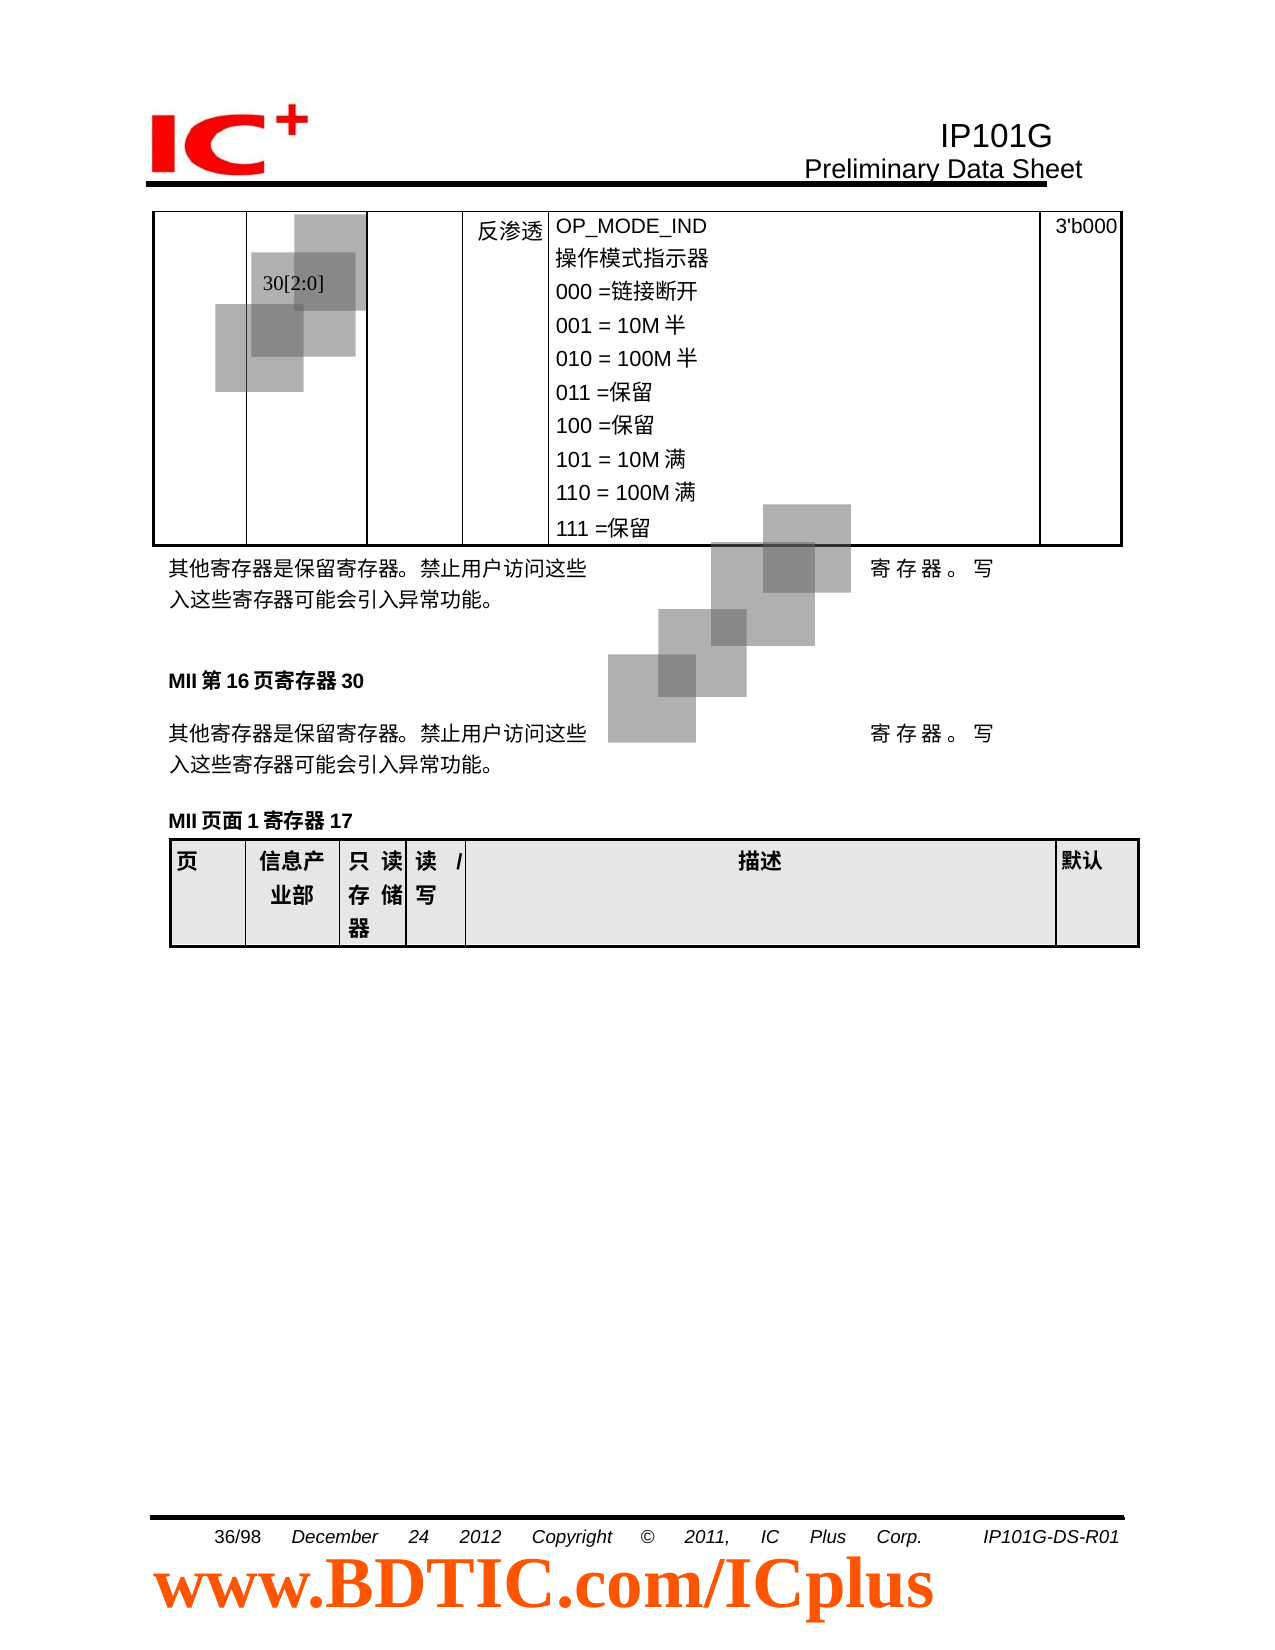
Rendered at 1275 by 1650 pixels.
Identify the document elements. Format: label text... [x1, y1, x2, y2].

table_cell 反渗透 [463, 212, 548, 544]
table_header 默认 [1057, 841, 1137, 944]
table_header 读/写 [407, 841, 465, 944]
table_cell OP_MODE_IND 操作模式指示器 000 =链接断开 001 = 10M半 010 = 100M半 011 =保留 100 =保留 101 = 10M满 110 = 100M满 111 =保留 [549, 212, 1039, 544]
table_cell 3'b000 [1041, 212, 1120, 544]
table_header 页 [172, 841, 245, 944]
table_cell [368, 212, 462, 544]
picture [214, 213, 367, 393]
picture [606, 503, 852, 744]
table_header 只读存储器 [340, 841, 405, 944]
table_cell [247, 312, 366, 544]
text 其他寄存器是保留寄存器。禁止用户访问这些寄存器。写入这些寄存器可能会引入异常功能。 [168, 718, 994, 778]
table_header 描述 [466, 841, 1055, 944]
subtitle MII第16页寄存器30 [168, 664, 554, 694]
table_cell [247, 212, 366, 302]
text 其他寄存器是保留寄存器。禁止用户访问这些寄存器。写入这些寄存器可能会引入异常功能。 [168, 552, 709, 613]
picture [116, 75, 328, 182]
text 其他寄存器是保留寄存器。禁止用户访问这些寄存器。写入这些寄存器可能会引入异常功能。 [816, 552, 994, 613]
subtitle MII页面1寄存器17 [168, 804, 554, 834]
table_header 信息产业部 [246, 841, 339, 944]
